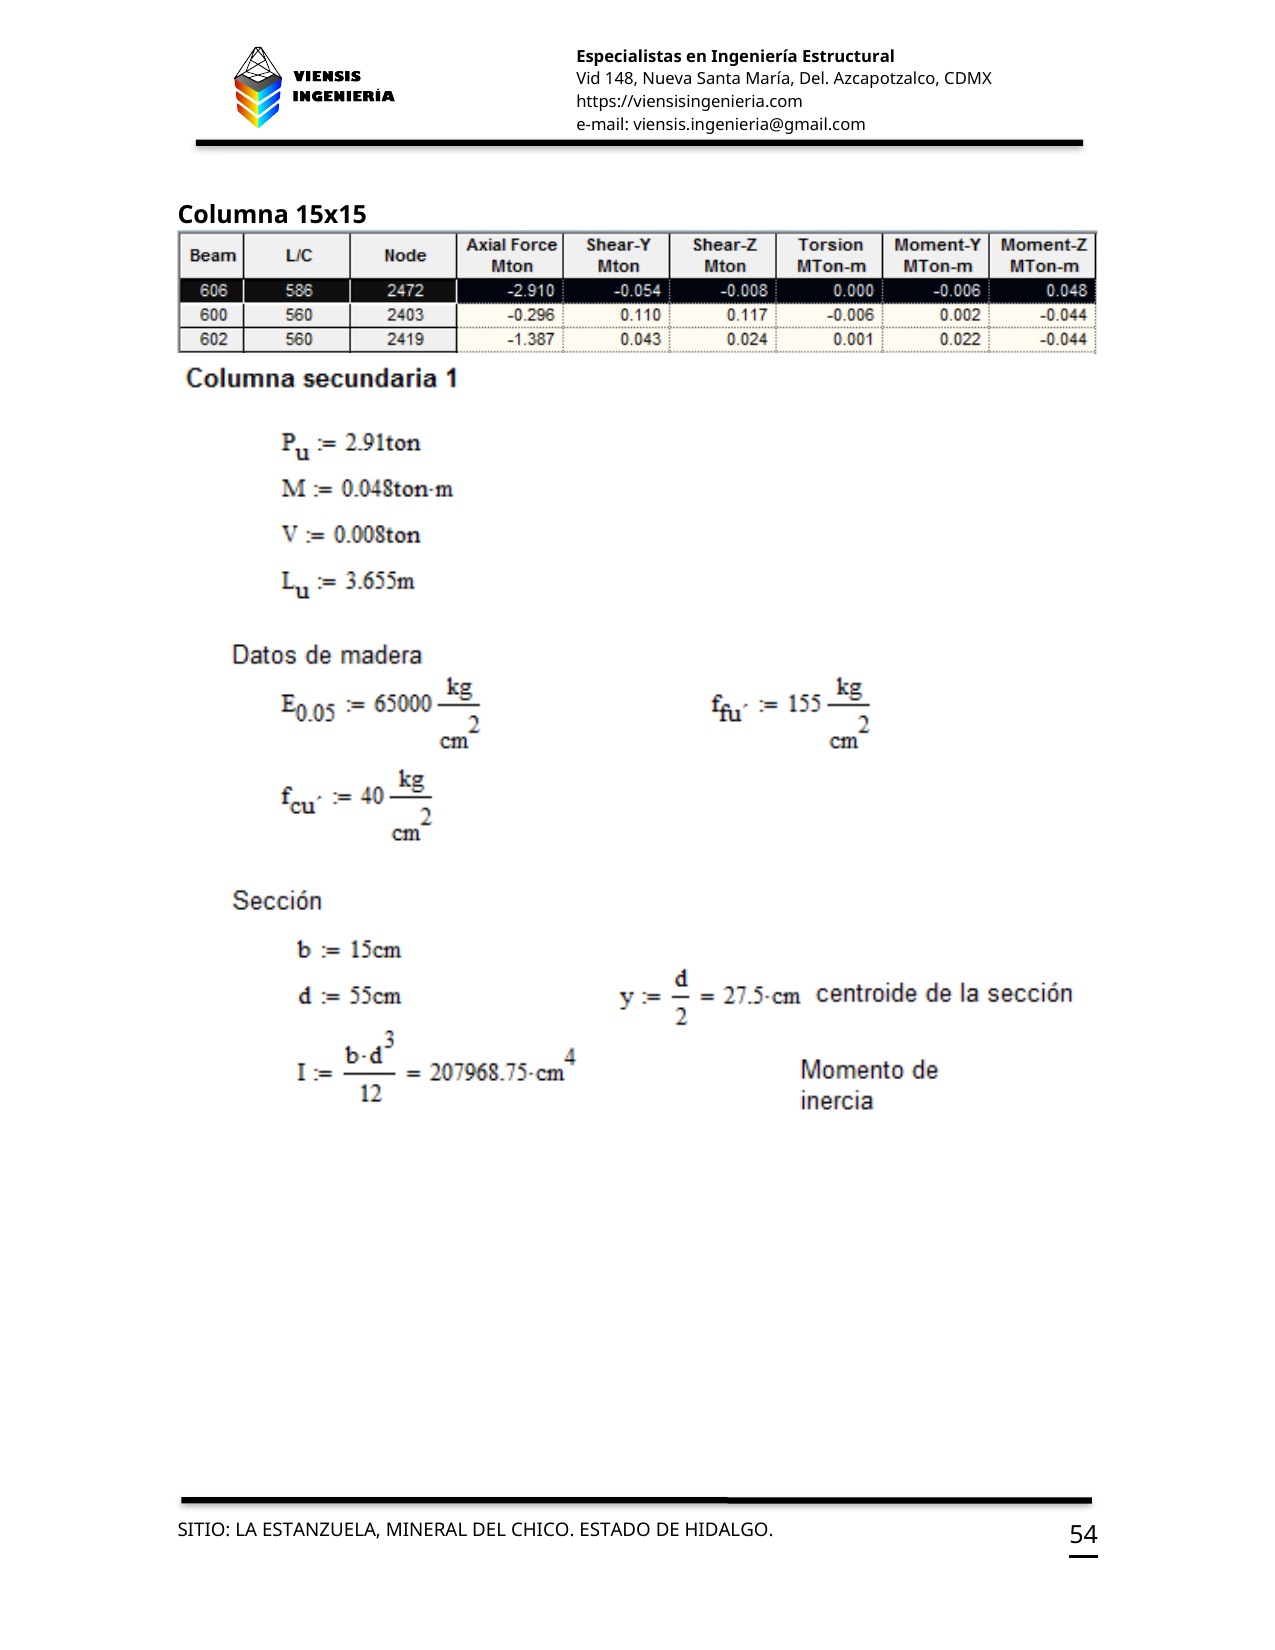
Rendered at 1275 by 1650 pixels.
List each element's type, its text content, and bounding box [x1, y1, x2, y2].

text Columna 15x15 [177, 196, 1098, 230]
picture [224, 38, 401, 131]
picture [177, 230, 1098, 1116]
